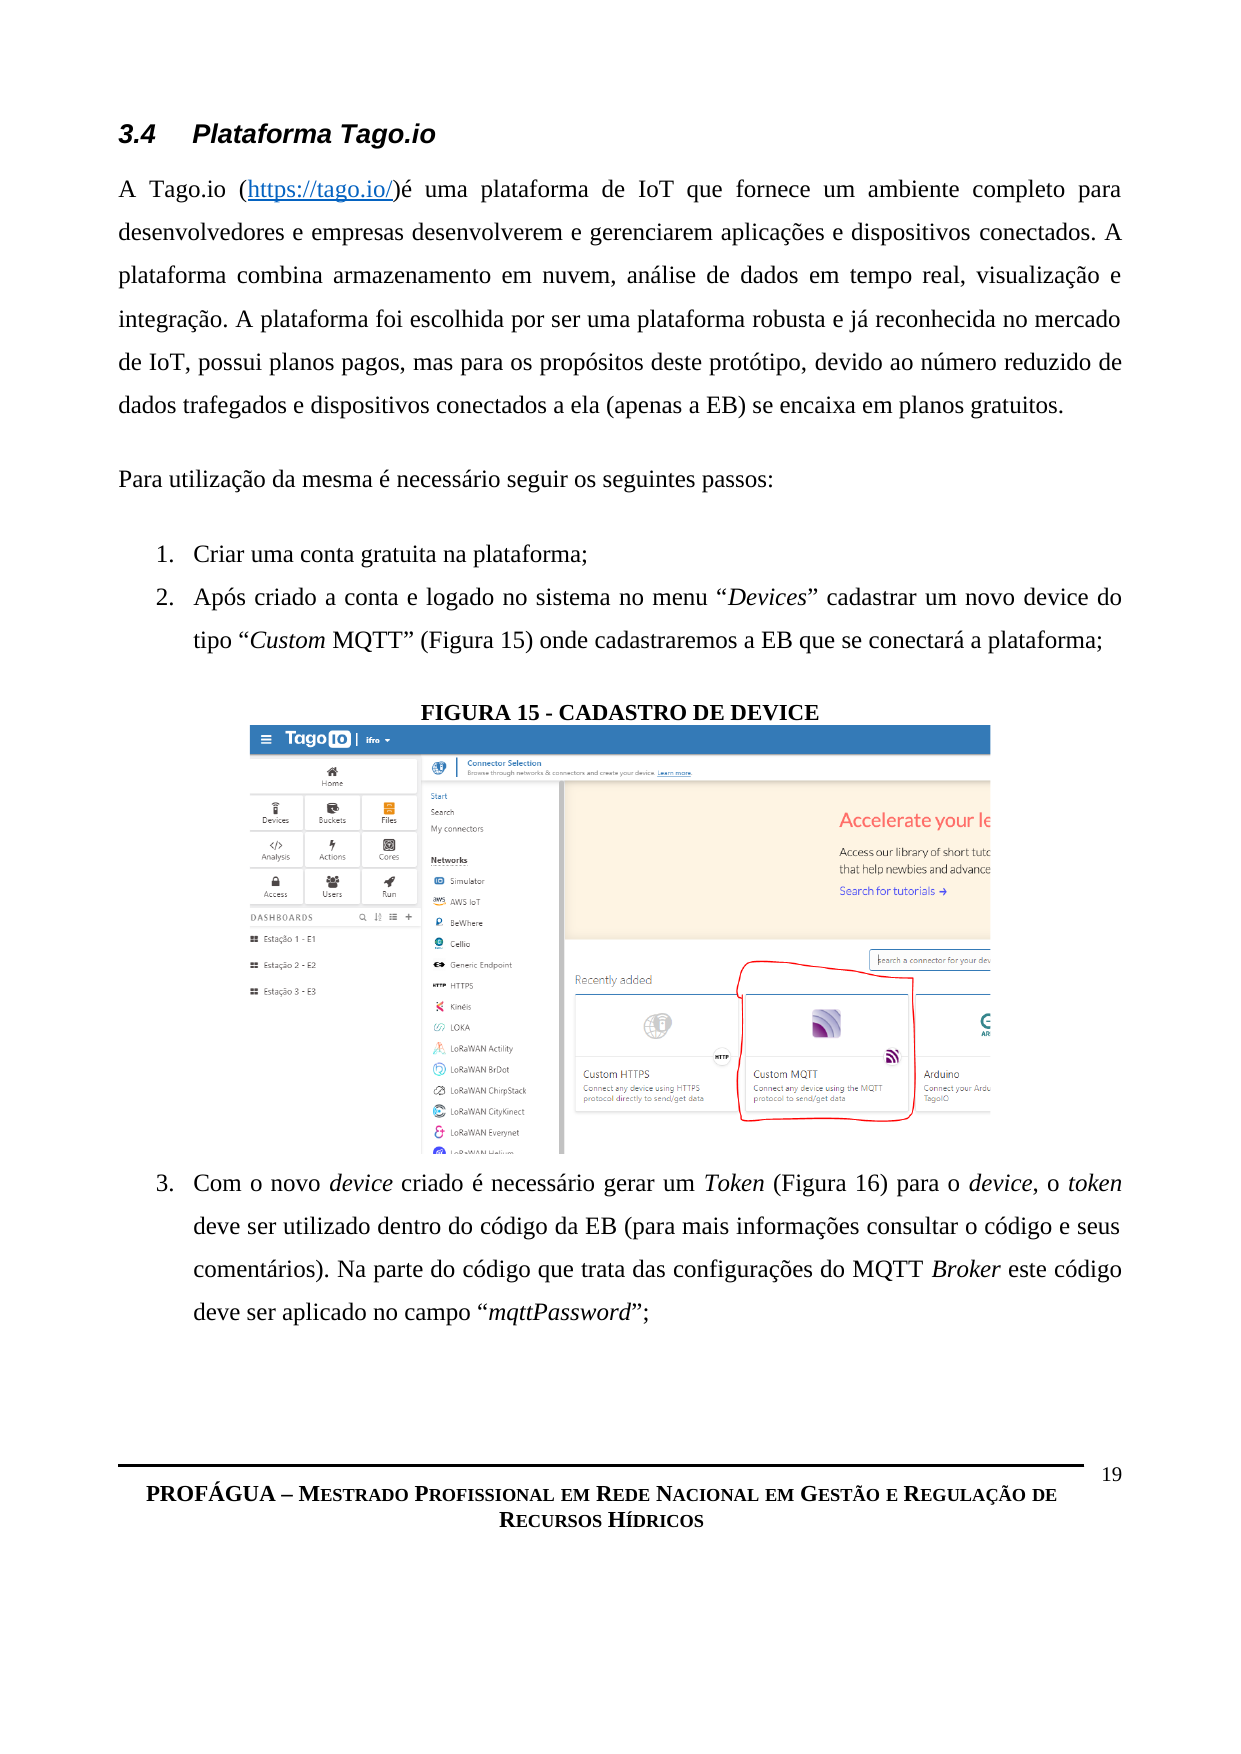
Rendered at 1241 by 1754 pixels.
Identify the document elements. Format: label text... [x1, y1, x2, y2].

list Com o novo device criado é necessário gerar um Token (Figura 16) para o device, o token deve ser utilizado dentro do código da EB (para mais informações consultar o código e seus comentários). Na parte do código que trata das configurações do MQTT Broker este código deve ser aplicado no campo “mqttPassword”; [156, 1168, 1122, 1326]
subtitle Plataforma Tago.io [118, 118, 1122, 149]
text Para utilização da mesma é necessário seguir os seguintes passos: [118, 464, 1122, 493]
picture [249, 725, 991, 1154]
text A Tago.io (https://tago.io/)é uma plataforma de IoT que fornece um ambiente completo para desenvolvedores e empresas desenvolverem e gerenciarem aplicações e dispositivos conectados. A plataforma combina armazenamento em nuvem, análise de dados em tempo real, visualização e integração. A plataforma foi escolhida por ser uma plataforma robusta e já reconhecida no mercado de IoT, possui planos pagos, mas para os propósitos deste protótipo, devido ao número reduzido de dados trafegados e dispositivos conectados a ela (apenas a EB) se encaixa em planos gratuitos. [118, 174, 1122, 419]
text FIGURA 15 - CADASTRO DE DEVICE [118, 699, 1122, 726]
list Após criado a conta e logado no sistema no menu “Devices” cadastrar um novo device do tipo “Custom MQTT” (Figura 15) onde cadastraremos a EB que se conectará a plataforma; [156, 582, 1122, 654]
list Criar uma conta gratuita na plataforma; [156, 539, 1122, 567]
